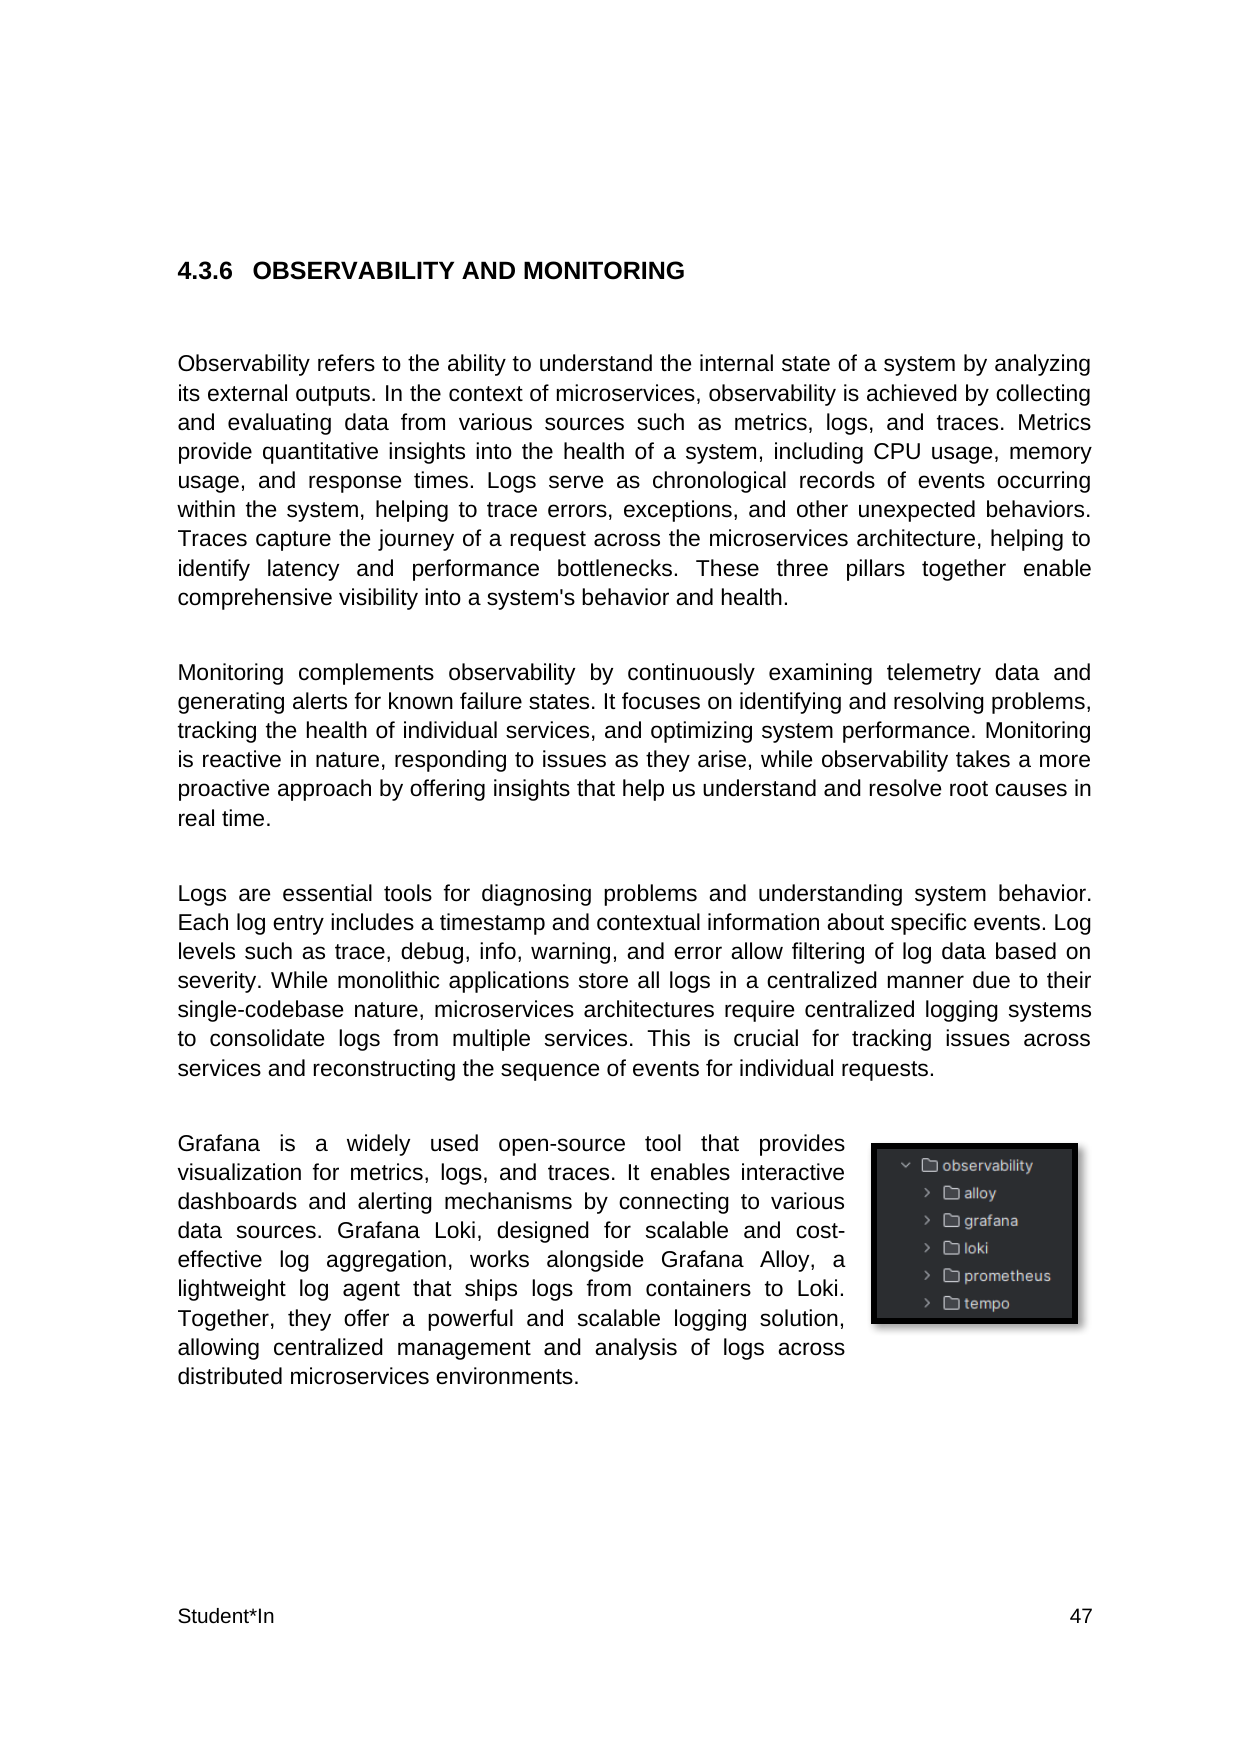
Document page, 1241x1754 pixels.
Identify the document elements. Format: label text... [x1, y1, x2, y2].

text Logs are essential tools for diagnosing problems and understanding system behavior. Each log entry includes a timestamp and contextual information about specific events. Log levels such as trace, debug, info, warning, and error allow filtering of log data based on severity. While monolithic applications store all logs in a centralized manner due to their single-codebase nature, microservices architectures require centralized logging systems to consolidate logs from multiple services. This is crucial for tracking issues across services and reconstructing the sequence of events for individual requests. [177, 877, 1092, 1081]
text Monitoring complements observability by continuously examining telemetry data and generating alerts for known failure states. It focuses on identifying and resolving problems, tracking the health of individual services, and optimizing system performance. Monitoring is reactive in nature, responding to issues as they arise, while observability takes a more proactive approach by offering insights that help us understand and resolve root causes in real time. [177, 656, 1092, 831]
picture [877, 1149, 1072, 1318]
text Grafana is a widely used open-source tool that provides visualization for metrics, logs, and traces. It enables interactive dashboards and alerting mechanisms by connecting to various data sources. Grafana Loki, designed for scalable and cost-effective log aggregation, works alongside Grafana Alloy, a lightweight log agent that ships logs from containers to Loki. Together, they offer a powerful and scalable logging solution, allowing centralized management and analysis of logs across distributed microservices environments. [177, 1127, 1092, 1389]
subtitle OBSERVABILITY AND MONITORING [177, 256, 1092, 285]
text Observability refers to the ability to understand the internal state of a system by analyzing its external outputs. In the context of microservices, observability is achieved by collecting and evaluating data from various sources such as metrics, logs, and traces. Metrics provide quantitative insights into the health of a system, including CPU usage, memory usage, and response times. Logs serve as chronological records of events occurring within the system, helping to trace errors, exceptions, and other unexpected behaviors. Traces capture the journey of a request across the microservices architecture, helping to identify latency and performance bottlenecks. These three pillars together enable comprehensive visibility into a system's behavior and health. [177, 348, 1092, 610]
